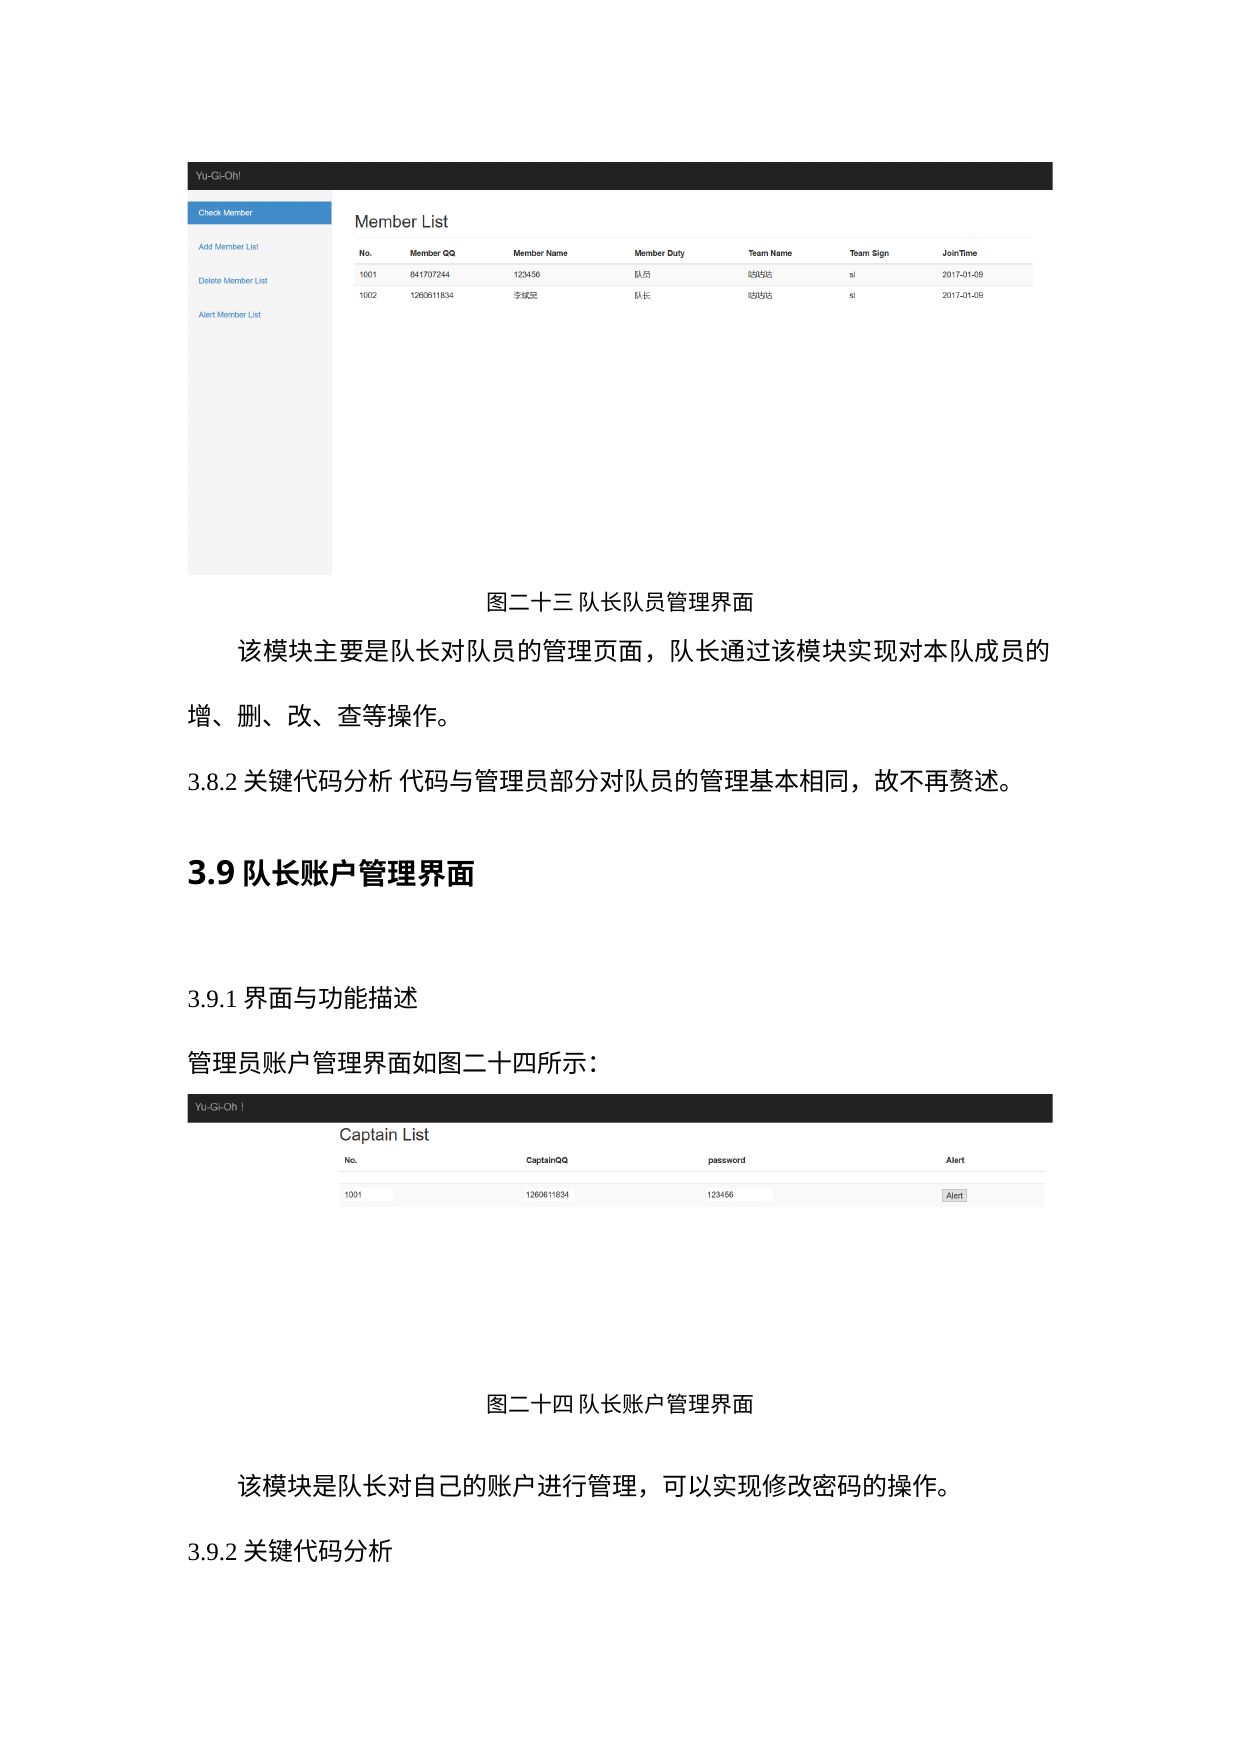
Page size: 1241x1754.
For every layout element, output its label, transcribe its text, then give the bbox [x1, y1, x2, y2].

text 3.9.2 关键代码分析 [187, 1517, 1053, 1582]
text 3.9.1 界面与功能描述 [187, 964, 1053, 1029]
picture [187, 1094, 1053, 1369]
picture [187, 162, 1053, 575]
text 该模块是队长对自己的账户进行管理，可以实现修改密码的操作。 [187, 1452, 1053, 1517]
text 管理员账户管理界面如图二十四所示： [187, 1029, 1053, 1094]
subtitle 3.9队长账户管理界面 [187, 839, 1053, 904]
text 图二十三 队长队员管理界面 [187, 584, 1053, 617]
text 3.8.2 关键代码分析 代码与管理员部分对队员的管理基本相同，故不再赘述。 [187, 747, 1053, 812]
text 图二十四 队长账户管理界面 [187, 1387, 1053, 1419]
text 该模块主要是队长对队员的管理页面，队长通过该模块实现对本队成员的增、删、改、查等操作。 [187, 617, 1053, 747]
